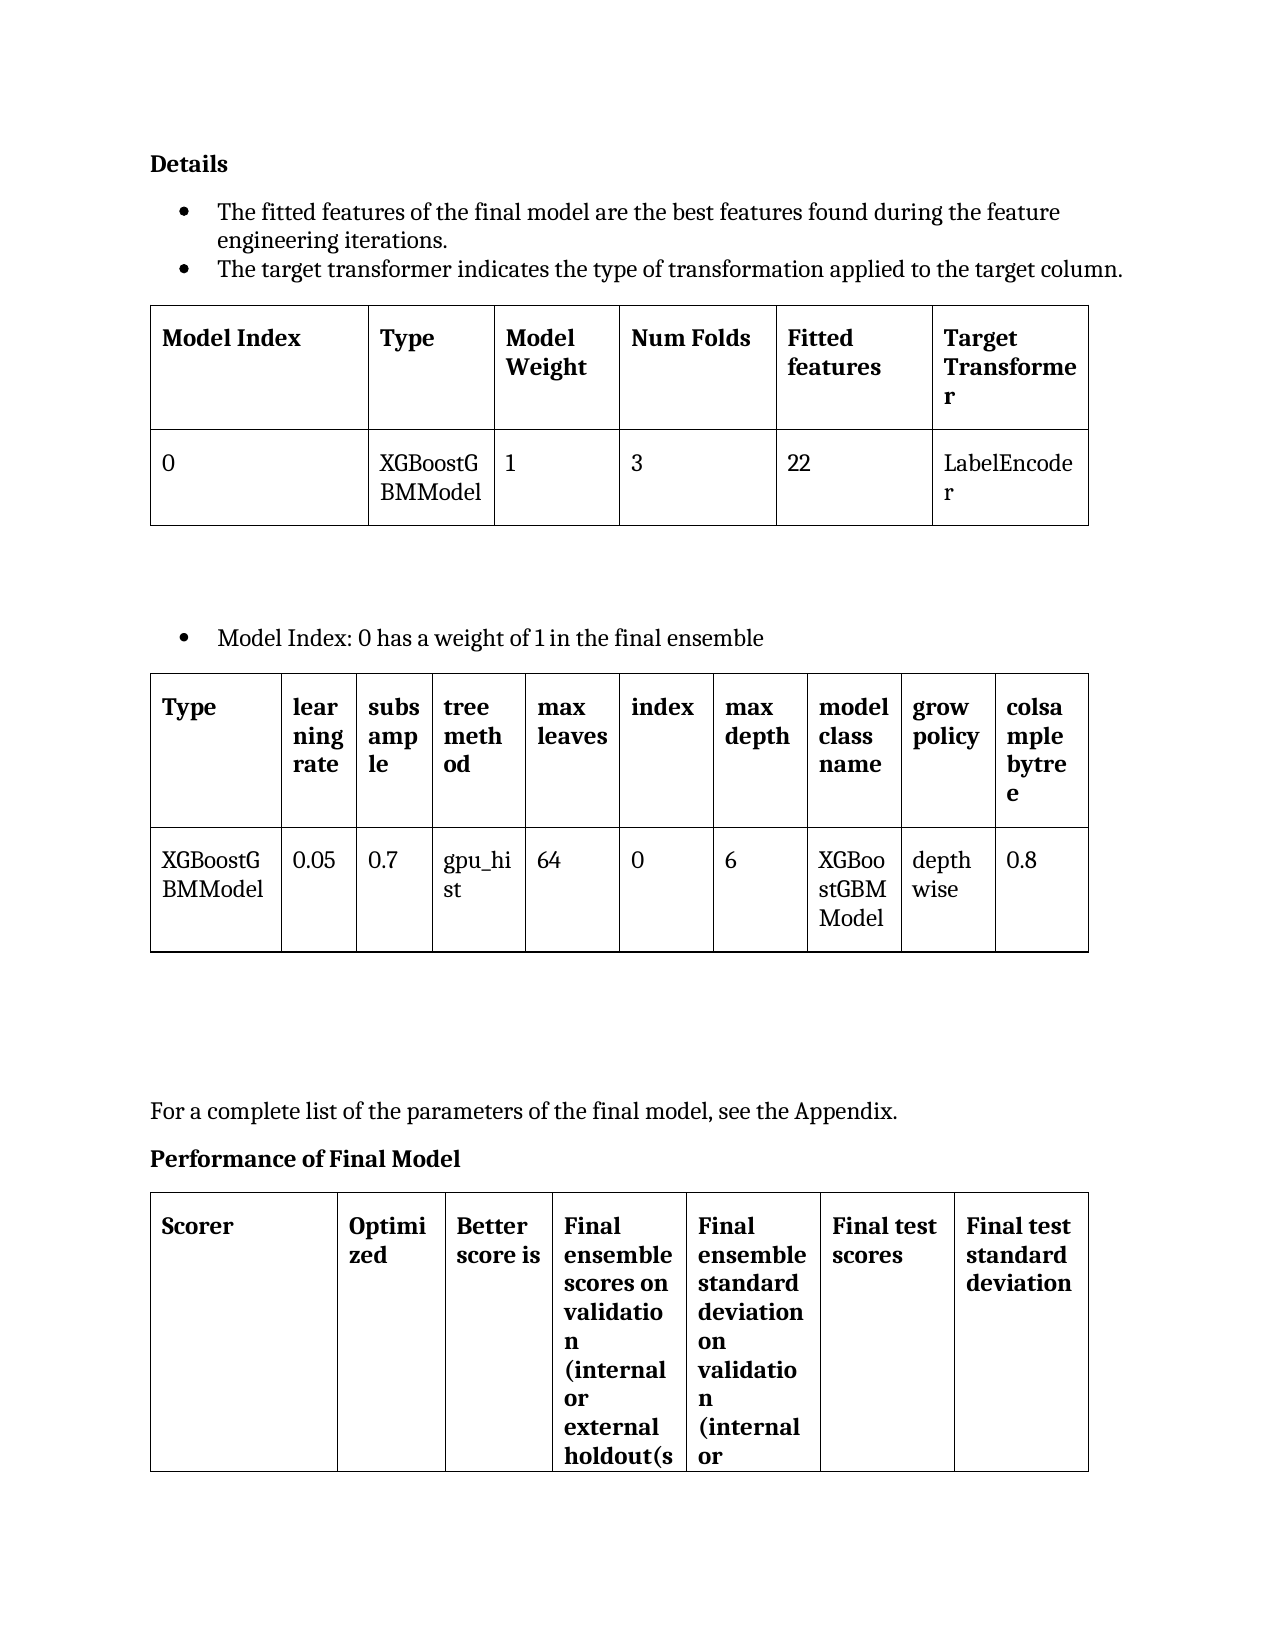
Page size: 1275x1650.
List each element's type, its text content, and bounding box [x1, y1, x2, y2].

table_cell 0 [620, 828, 713, 951]
table_header Model Index [151, 306, 368, 429]
table_cell 0 [151, 430, 368, 525]
table_cell 0.8 [996, 828, 1088, 951]
table_header Target Transformer [933, 306, 1088, 429]
table_cell 6 [714, 828, 807, 951]
text Performance of Final Model [150, 1144, 1125, 1173]
table_header Final test scores [821, 1193, 954, 1471]
text For a complete list of the parameters of the final model, see the Appendix. [150, 1097, 1125, 1126]
table_header index [620, 674, 713, 827]
table_cell LabelEncoder [933, 430, 1088, 525]
table_header grow policy [902, 674, 995, 827]
table_header Type [151, 674, 281, 827]
table_cell 0.7 [357, 828, 432, 951]
table_cell 3 [620, 430, 776, 525]
table_header colsample bytree [996, 674, 1088, 827]
table_header Type [369, 306, 494, 429]
table_header subsample [357, 674, 432, 827]
table_header max leaves [526, 674, 619, 827]
list The target transformer indicates the type of transformation applied to the target column. [179, 255, 1125, 284]
table_cell 22 [777, 430, 932, 525]
table_header model class name [808, 674, 901, 827]
table_header tree method [433, 674, 525, 827]
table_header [955, 1193, 1088, 1471]
table_header Optimized [338, 1193, 445, 1471]
table_cell depthwise [902, 828, 995, 951]
table_cell 1 [495, 430, 619, 525]
table_cell XGBoostGBMModel [369, 430, 494, 525]
table_cell gpu_hist [433, 828, 525, 951]
table_header Fitted features [777, 306, 932, 429]
table_header Num Folds [620, 306, 776, 429]
table_cell 64 [526, 828, 619, 951]
list The fitted features of the final model are the best features found during the feature engineering iterations. [179, 197, 1125, 255]
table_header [687, 1193, 820, 1471]
table_cell XGBoostGBMModel [151, 828, 281, 951]
table_header Better score is [446, 1193, 552, 1471]
table_header max depth [714, 674, 807, 827]
table_header learning rate [282, 674, 356, 827]
table_header Scorer [151, 1193, 337, 1471]
text Details [150, 150, 1125, 179]
table_cell XGBoostGBMModel [808, 828, 901, 951]
table_cell 0.05 [282, 828, 356, 951]
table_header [553, 1193, 686, 1471]
table_header Model Weight [495, 306, 619, 429]
list Model Index: 0 has a weight of 1 in the final ensemble [179, 623, 1125, 652]
